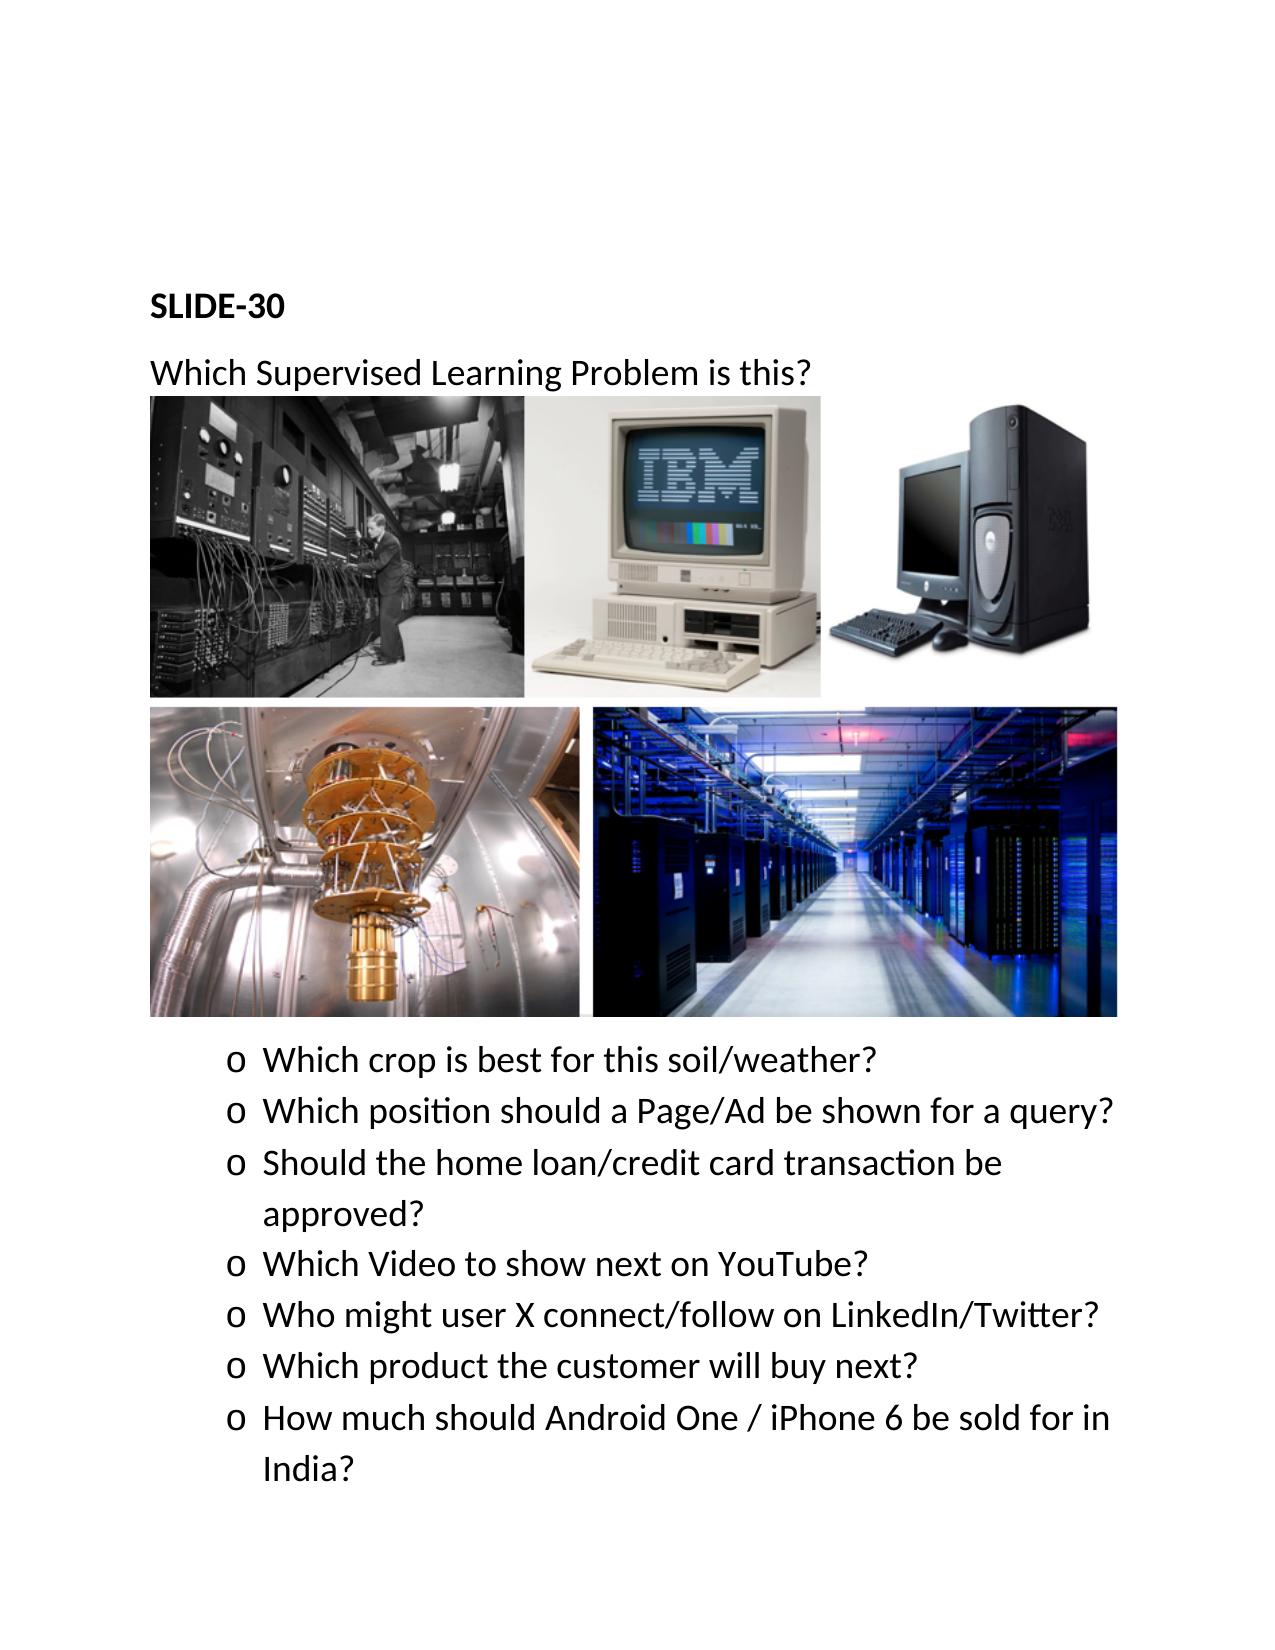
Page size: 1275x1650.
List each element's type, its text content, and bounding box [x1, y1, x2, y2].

list Which crop is best for this soil/weather? [225, 1036, 1125, 1083]
text SLIDE-30 [150, 282, 1125, 328]
list Should the home loan/credit card transaction be approved? [225, 1139, 1125, 1236]
picture [150, 396, 1124, 1017]
list How much should Android One / iPhone 6 be sold for in India? [225, 1394, 1125, 1491]
list Which position should a Page/Ad be shown for a query? [225, 1087, 1125, 1135]
list Which product the customer will buy next? [225, 1342, 1125, 1390]
list Which Video to show next on YouTube? [225, 1239, 1125, 1287]
list Who might user X connect/follow on LinkedIn/Twitter? [225, 1291, 1125, 1339]
